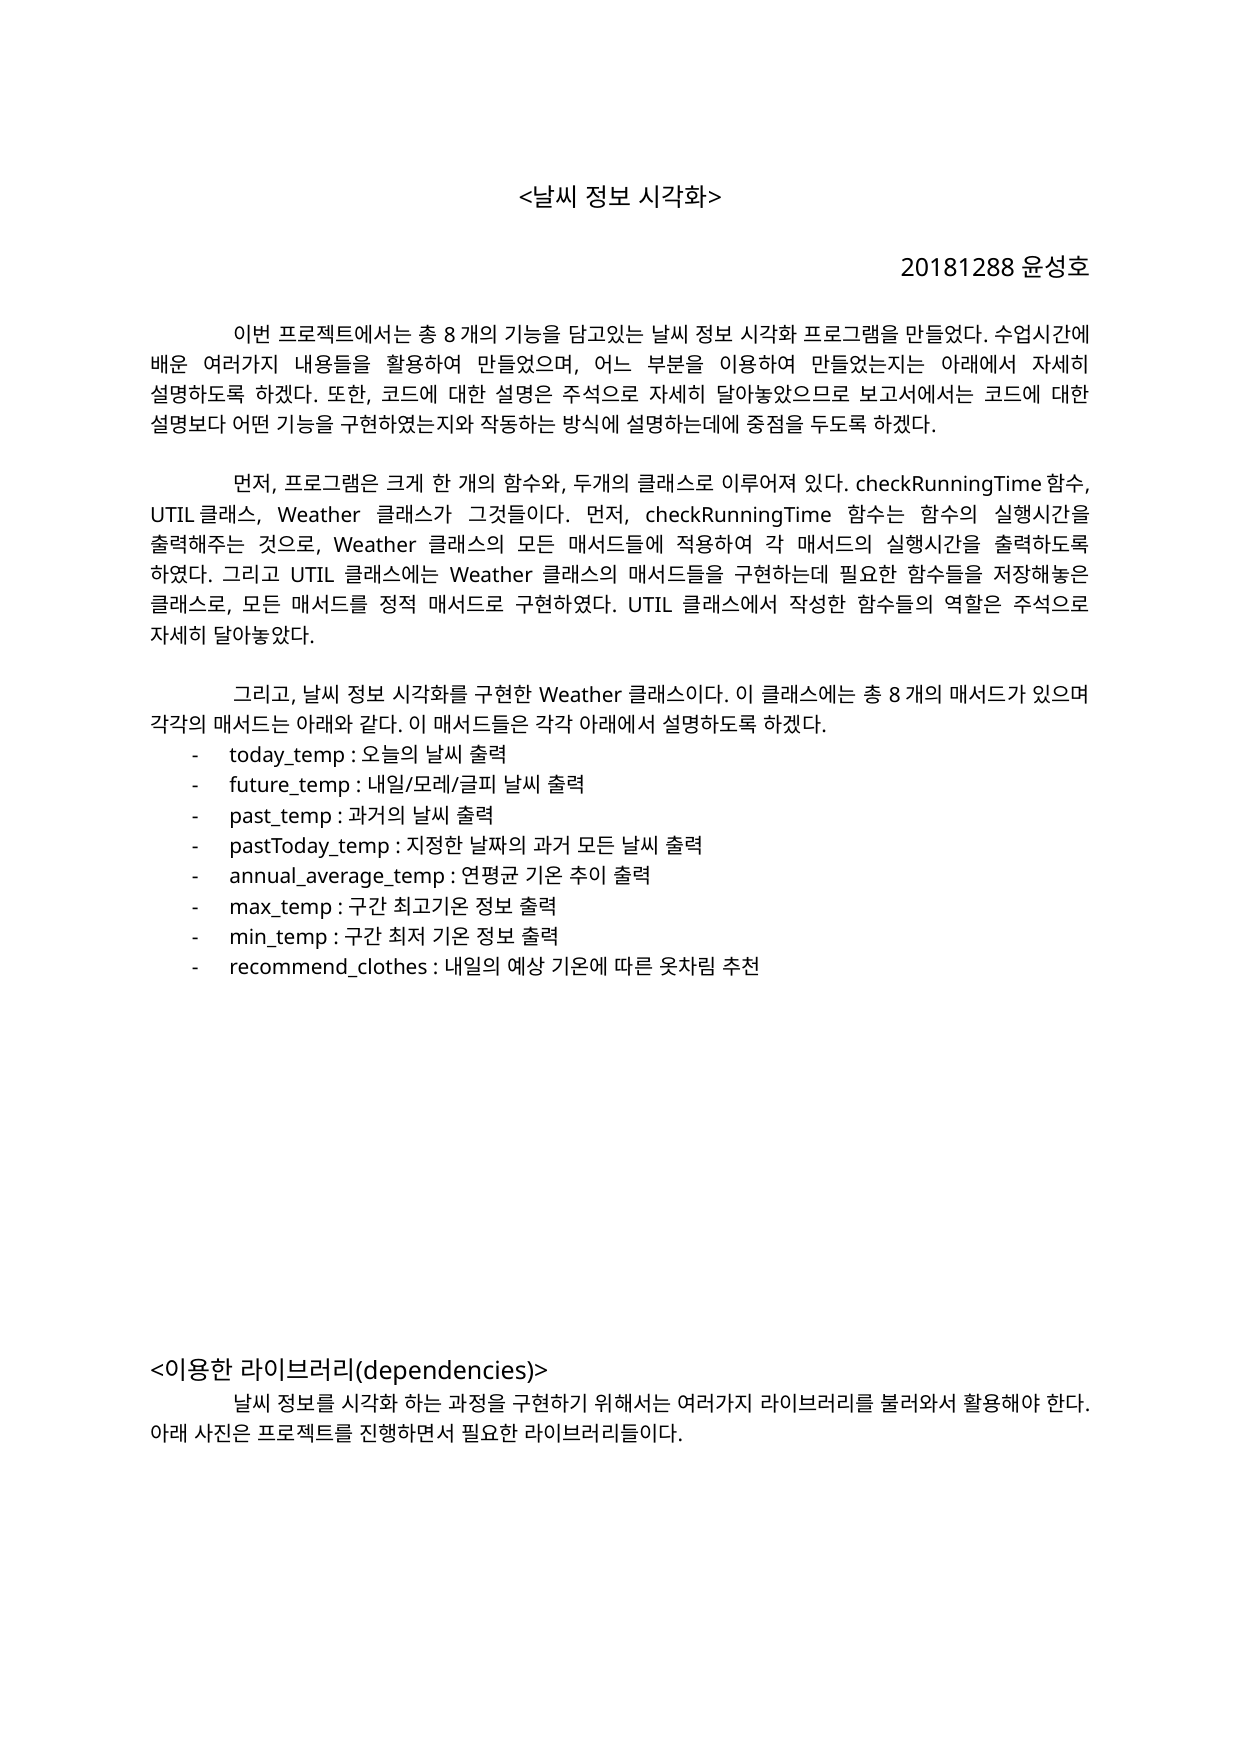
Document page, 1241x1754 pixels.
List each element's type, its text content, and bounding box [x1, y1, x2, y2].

list min_temp : 구간 최저 기온 정보 출력 [192, 920, 1090, 951]
text 그리고, 날씨 정보 시각화를 구현한 Weather 클래스이다. 이 클래스에는 총 8개의 매서드가 있으며 각각의 매서드는 아래와 같다. 이 매서드들은 각각 아래에서 설명하도록 하겠다. [150, 678, 1090, 738]
list future_temp : 내일/모레/글피 날씨 출력 [192, 769, 1090, 799]
text <날씨 정보 시각화> [150, 177, 1090, 213]
list max_temp : 구간 최고기온 정보 출력 [192, 890, 1090, 920]
text 날씨 정보를 시각화 하는 과정을 구현하기 위해서는 여러가지 라이브러리를 불러와서 활용해야 한다. 아래 사진은 프로젝트를 진행하면서 필요한 라이브러리들이다. [150, 1387, 1090, 1447]
text 20181288 윤성호 [150, 247, 1090, 284]
text <이용한 라이브러리(dependencies)> [150, 1351, 1090, 1387]
list annual_average_temp : 연평균 기온 추이 출력 [192, 860, 1090, 890]
list recommend_clothes : 내일의 예상 기온에 따른 옷차림 추천 [192, 951, 1090, 981]
list pastToday_temp : 지정한 날짜의 과거 모든 날씨 출력 [192, 829, 1090, 860]
text 먼저, 프로그램은 크게 한 개의 함수와, 두개의 클래스로 이루어져 있다. checkRunningTime함수, UTIL클래스, Weather 클래스가 그것들이다. 먼저, checkRunningTime 함수는 함수의 실행시간을 출력해주는 것으로, Weather 클래스의 모든 매서드들에 적용하여 각 매서드의 실행시간을 출력하도록 하였다. 그리고 UTIL 클래스에는 Weather 클래스의 매서드들을 구현하는데 필요한 함수들을 저장해놓은 클래스로, 모든 매서드를 정적 매서드로 구현하였다. UTIL 클래스에서 작성한 함수들의 역할은 주석으로 자세히 달아놓았다. [150, 467, 1090, 649]
list past_temp : 과거의 날씨 출력 [192, 799, 1090, 829]
text 이번 프로젝트에서는 총 8개의 기능을 담고있는 날씨 정보 시각화 프로그램을 만들었다. 수업시간에 배운 여러가지 내용들을 활용하여 만들었으며, 어느 부분을 이용하여 만들었는지는 아래에서 자세히 설명하도록 하겠다. 또한, 코드에 대한 설명은 주석으로 자세히 달아놓았으므로 보고서에서는 코드에 대한 설명보다 어떤 기능을 구현하였는지와 작동하는 방식에 설명하는데에 중점을 두도록 하겠다. [150, 318, 1090, 439]
list today_temp : 오늘의 날씨 출력 [192, 738, 1090, 769]
